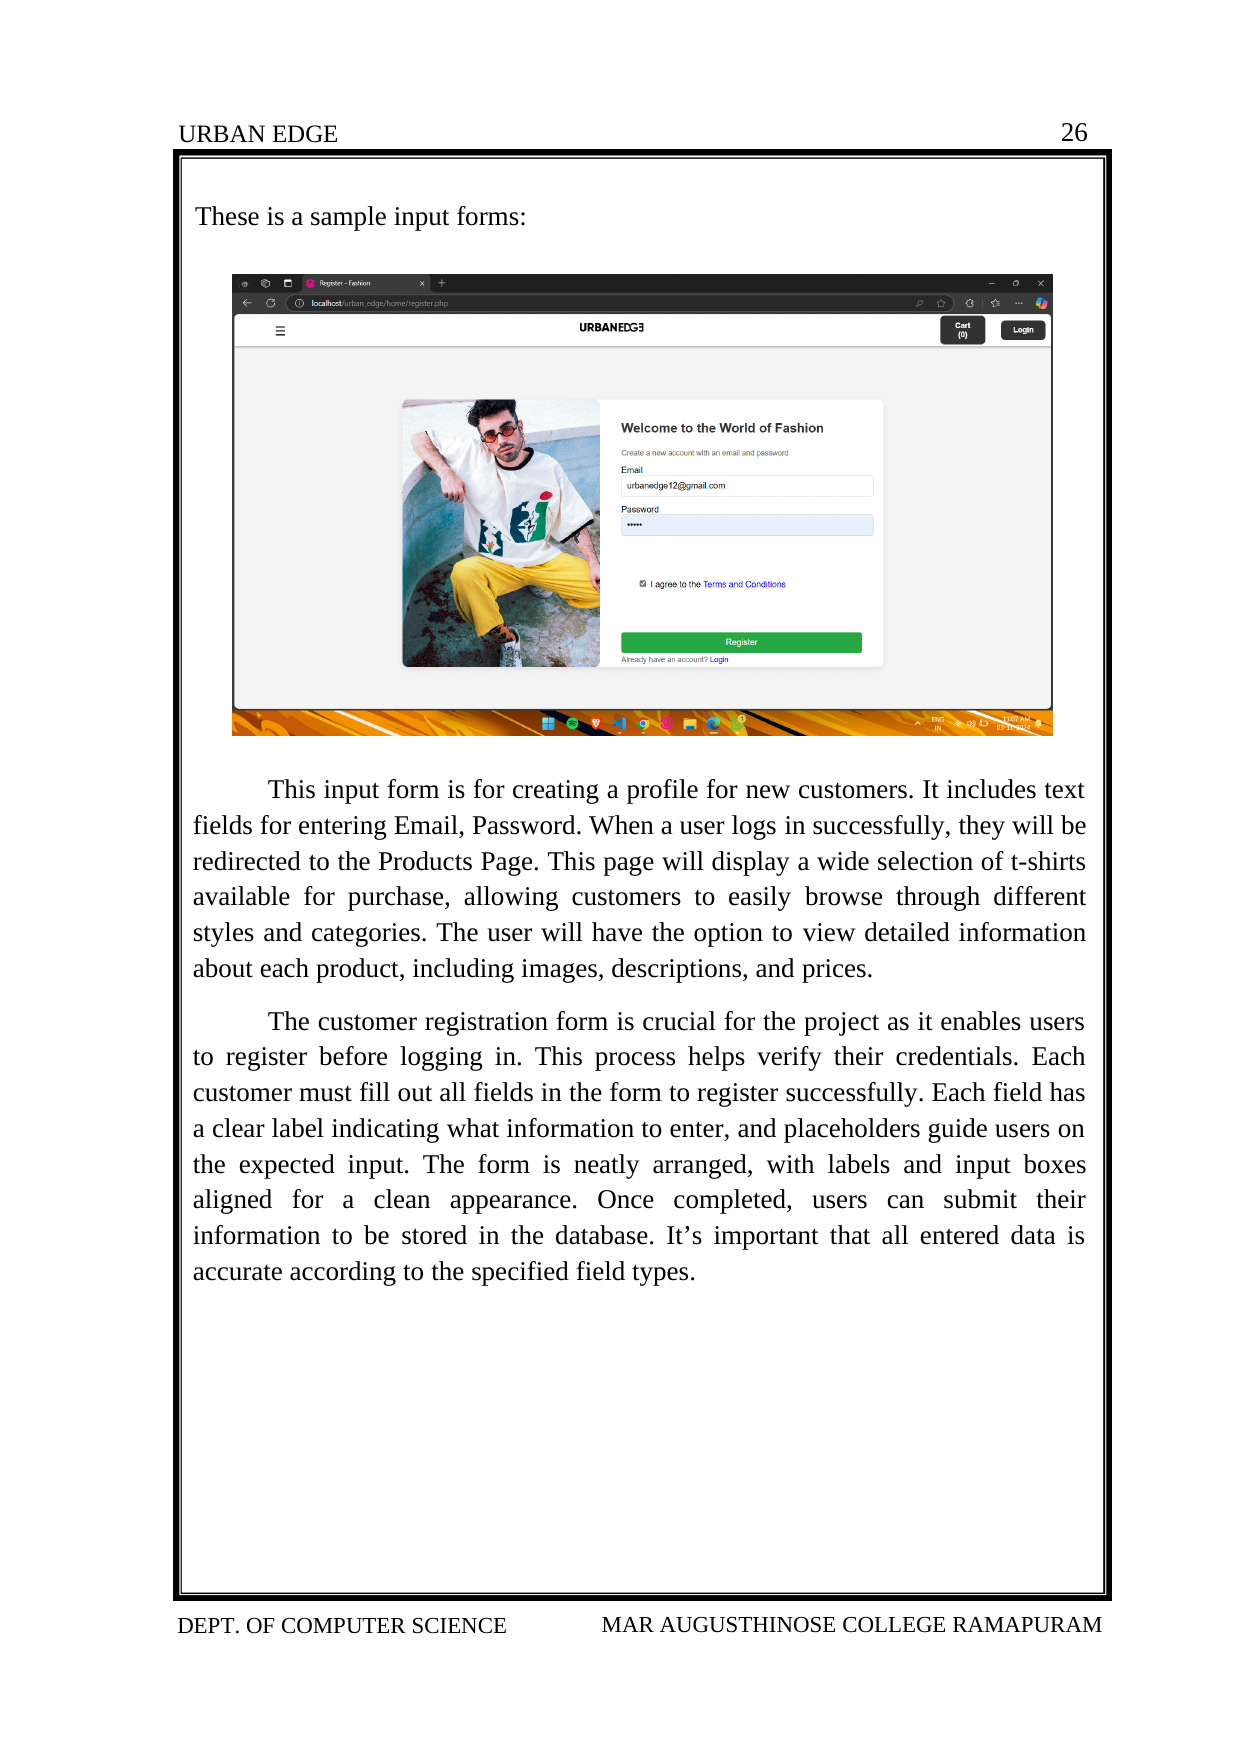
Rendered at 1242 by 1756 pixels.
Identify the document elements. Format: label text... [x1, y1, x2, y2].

picture [173, 149, 1112, 1601]
text The customer registration form is crucial for the project as it enables users to register before logging in. This process helps verify their credentials. Each customer must fill out all fields in the form to register successfully. Each field has a clear label indicating what information to enter, and placeholders guide users on the expected input. The form is neatly arranged, with labels and input boxes aligned for a clean appearance. Once completed, users can submit their information to be stored in the database. It’s important that all entered data is accurate according to the specified field types. [193, 1005, 1086, 1286]
text This input form is for creating a profile for new customers. It includes text fields for entering Email, Password. When a user logs in successfully, they will be redirected to the Products Page. This page will display a wide selection of t-shirts available for purchase, allowing customers to easily browse through different styles and categories. The user will have the option to view detailed information about each product, including images, descriptions, and prices. [193, 773, 1086, 983]
text These is a sample input forms: [195, 200, 1104, 231]
